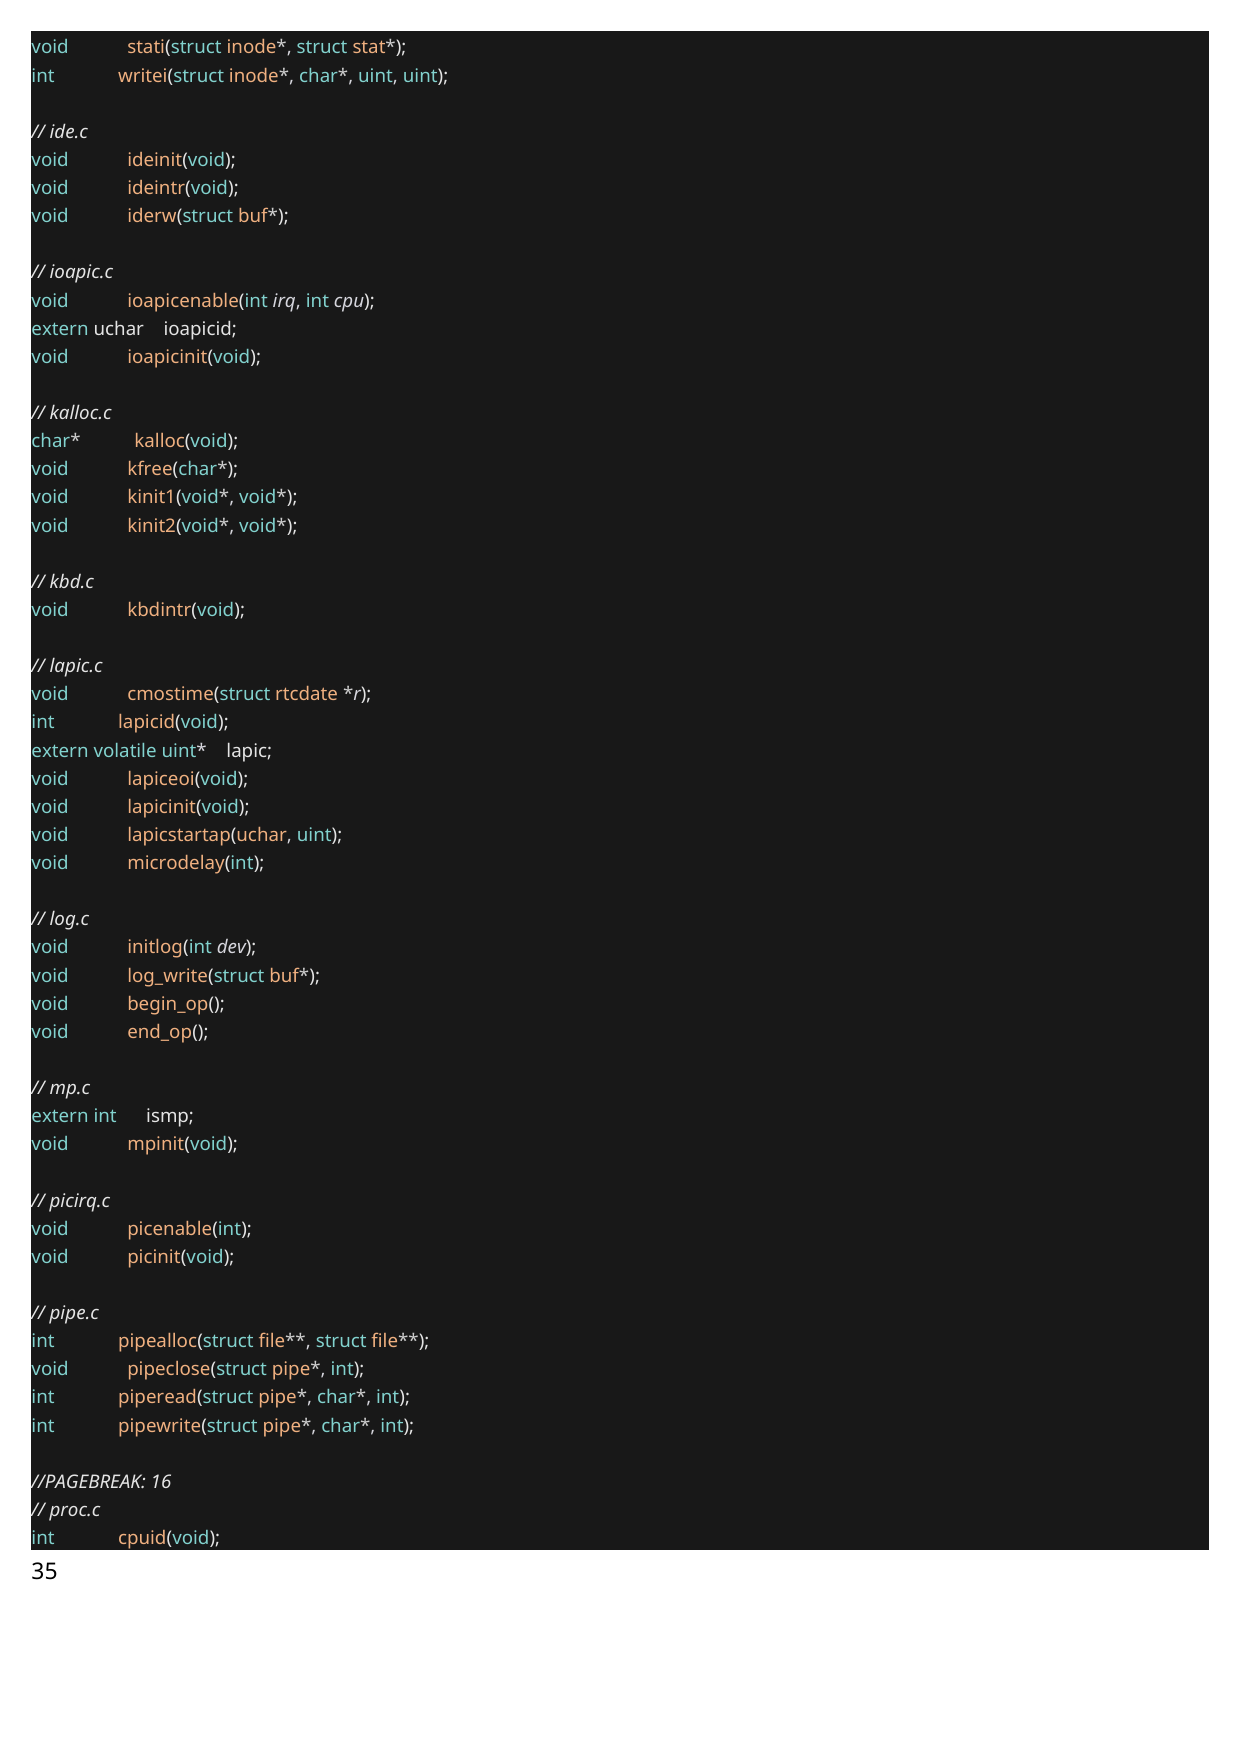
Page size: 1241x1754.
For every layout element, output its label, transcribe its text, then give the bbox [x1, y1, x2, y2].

text int writei(struct inode*, char*, uint, uint); [31, 59, 1209, 87]
text extern volatile uint* lapic; [31, 734, 1209, 762]
text void pipeclose(struct pipe*, int); [31, 1353, 1209, 1381]
text void microdelay(int); [31, 847, 1209, 875]
text void cmostime(struct rtcdate *r); [31, 678, 1209, 706]
text void begin_op(); [31, 987, 1209, 1016]
text void log_write(struct buf*); [31, 959, 1209, 987]
text void picinit(void); [31, 1241, 1209, 1269]
text void kbdintr(void); [31, 594, 1209, 622]
text void end_op(); [31, 1016, 1209, 1044]
text void kinit1(void*, void*); [31, 481, 1209, 509]
text // picirq.c [31, 1184, 1209, 1212]
text // pipe.c [31, 1297, 1209, 1325]
text void stati(struct inode*, struct stat*); [31, 31, 1209, 59]
text int lapicid(void); [31, 706, 1209, 734]
text void initlog(int dev); [31, 931, 1209, 959]
text int pipewrite(struct pipe*, char*, int); [31, 1409, 1209, 1437]
text void mpinit(void); [31, 1128, 1209, 1156]
text void ioapicenable(int irq, int cpu); [31, 284, 1209, 312]
text void ideinit(void); [31, 144, 1209, 172]
text // mp.c [31, 1072, 1209, 1100]
text extern int ismp; [31, 1100, 1209, 1128]
text void kfree(char*); [31, 453, 1209, 481]
text void lapicinit(void); [31, 791, 1209, 819]
text // ioapic.c [31, 256, 1209, 284]
text int pipealloc(struct file**, struct file**); [31, 1325, 1209, 1353]
text int cpuid(void); [31, 1522, 1209, 1550]
text // kbd.c [31, 566, 1209, 594]
text // proc.c [31, 1494, 1209, 1522]
text void kinit2(void*, void*); [31, 509, 1209, 537]
text void iderw(struct buf*); [31, 200, 1209, 228]
text void ioapicinit(void); [31, 341, 1209, 369]
text // lapic.c [31, 650, 1209, 678]
text //PAGEBREAK: 16 [31, 1466, 1209, 1494]
text void picenable(int); [31, 1212, 1209, 1241]
text // ide.c [31, 116, 1209, 144]
text // log.c [31, 903, 1209, 931]
text void lapiceoi(void); [31, 762, 1209, 791]
text extern uchar ioapicid; [31, 312, 1209, 341]
text void lapicstartap(uchar, uint); [31, 819, 1209, 847]
text // kalloc.c [31, 397, 1209, 425]
text int piperead(struct pipe*, char*, int); [31, 1381, 1209, 1409]
text void ideintr(void); [31, 172, 1209, 200]
text char* kalloc(void); [31, 425, 1209, 453]
